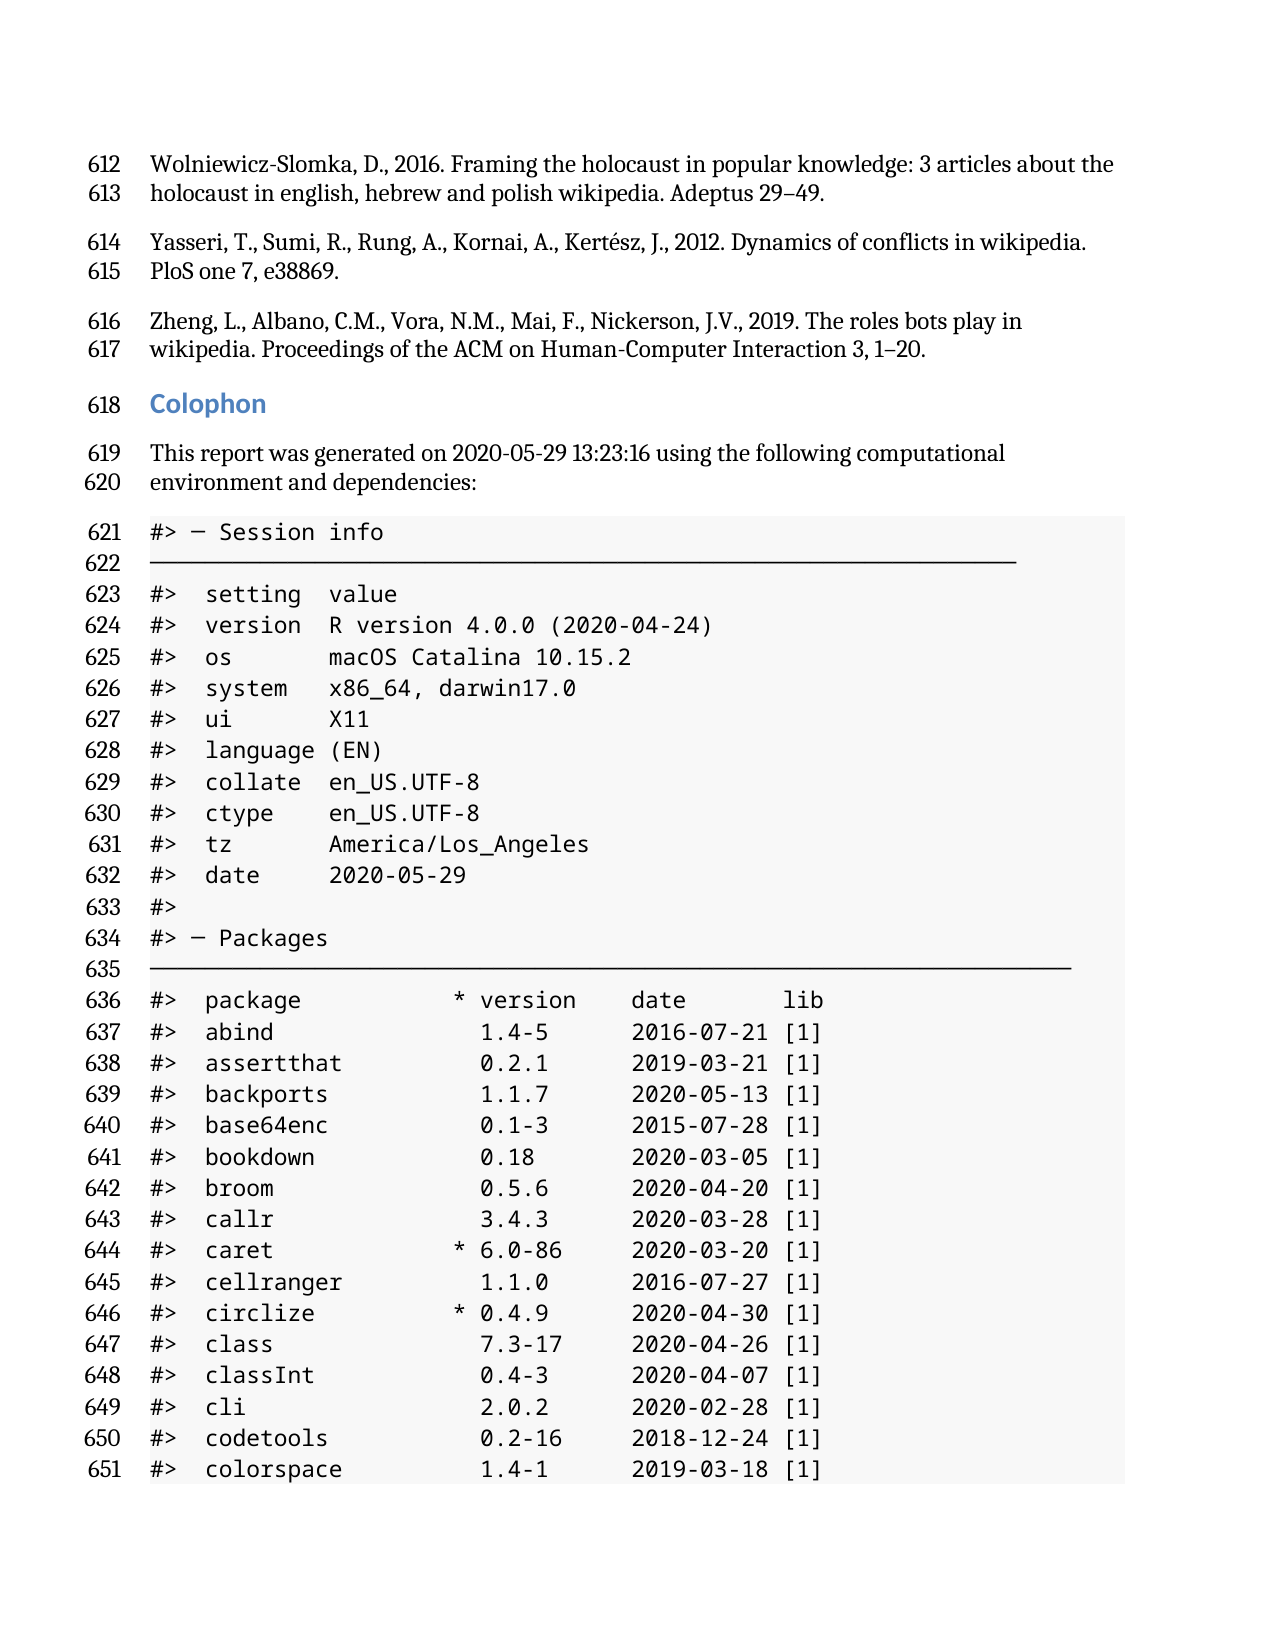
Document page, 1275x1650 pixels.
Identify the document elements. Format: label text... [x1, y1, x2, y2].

text This report was generated on 2020-05-29 13:23:16 using the following computational environment and dependencies: [150, 439, 1125, 497]
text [150, 516, 1125, 1484]
subtitle Colophon [150, 385, 1125, 421]
text Zheng, L., Albano, C.M., Vora, N.M., Mai, F., Nickerson, J.V., 2019. The roles bots play in wikipedia. Proceedings of the ACM on Human-Computer Interaction 3, 1–20. [150, 307, 1125, 364]
text Wolniewicz-Slomka, D., 2016. Framing the holocaust in popular knowledge: 3 articles about the holocaust in english, hebrew and polish wikipedia. Adeptus 29–49. [150, 150, 1125, 207]
text Yasseri, T., Sumi, R., Rung, A., Kornai, A., Kertész, J., 2012. Dynamics of conflicts in wikipedia. PloS one 7, e38869. [150, 228, 1125, 286]
